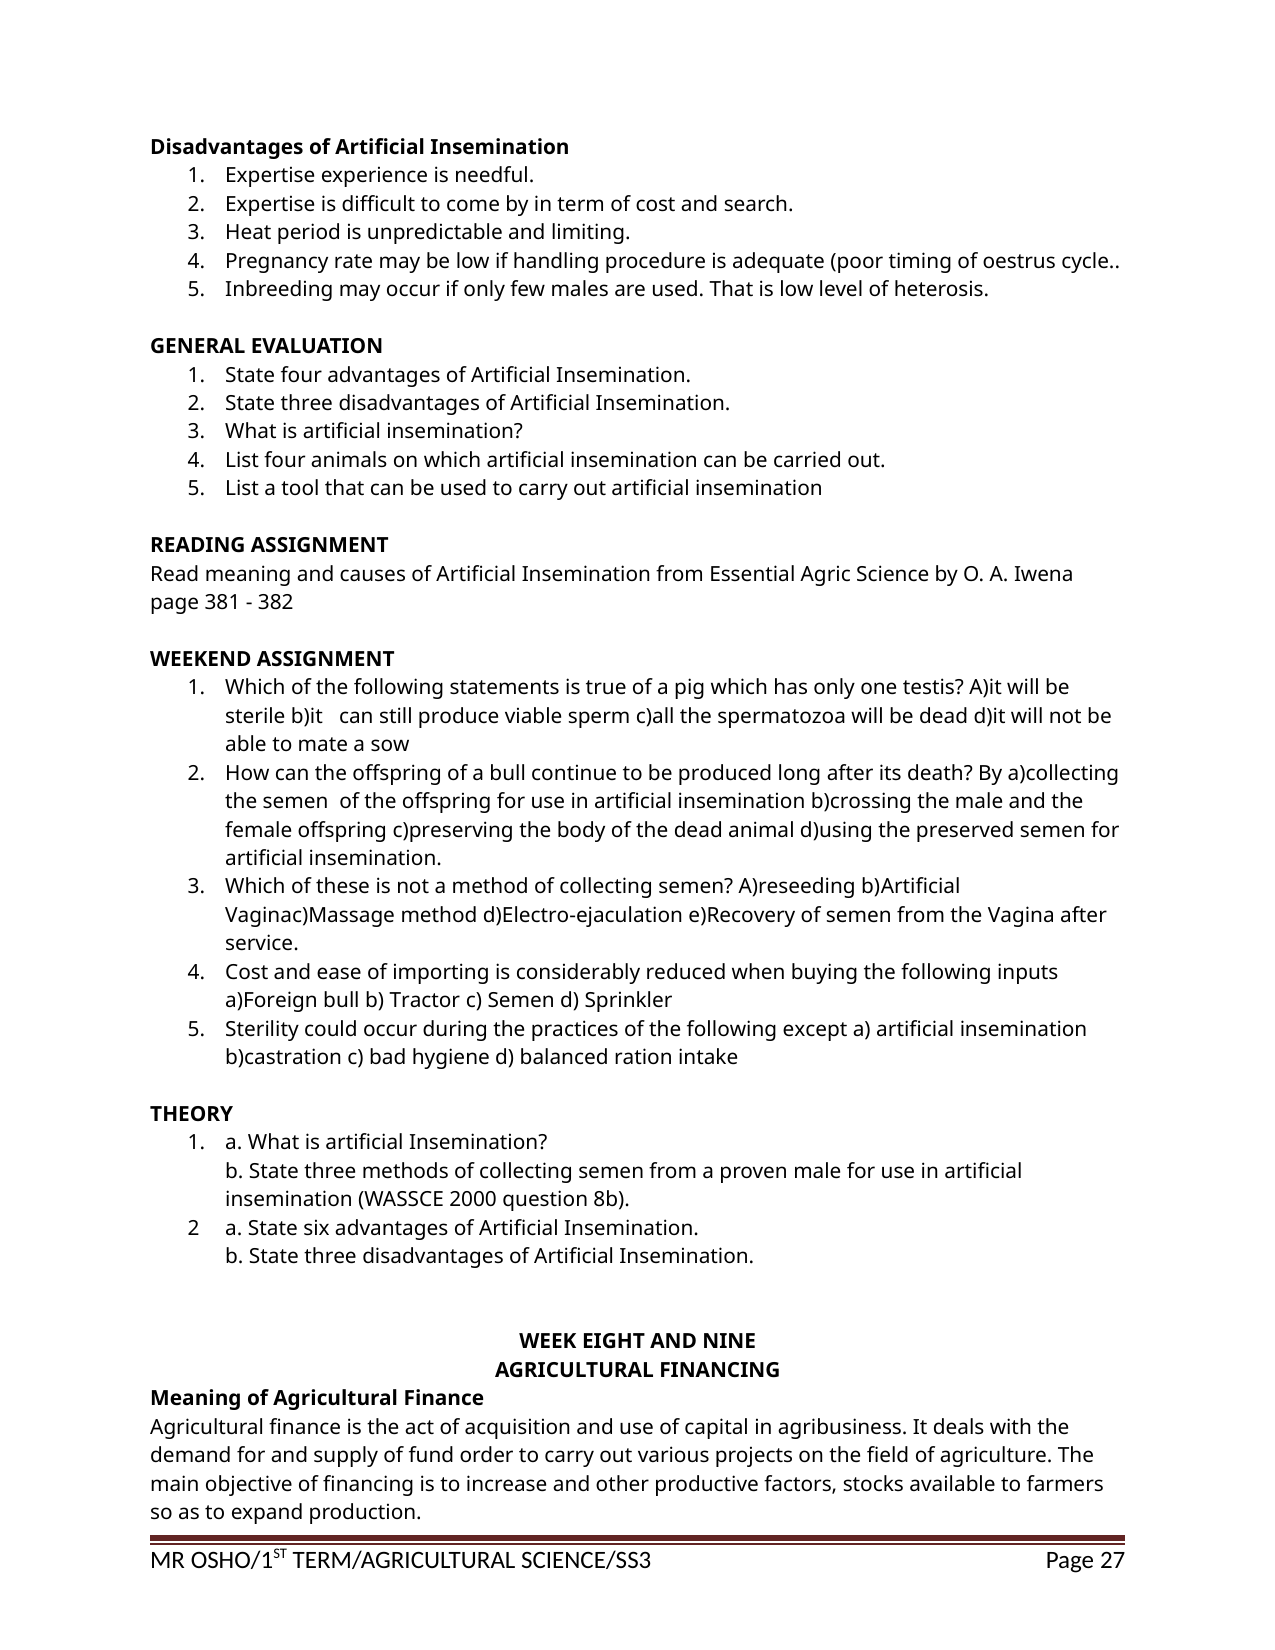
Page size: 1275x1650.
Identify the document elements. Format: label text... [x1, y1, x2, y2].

list Which of these is not a method of collecting semen? A)reseeding b)Artificial Vaginac)Massage method d)Electro-ejaculation e)Recovery of semen from the Vagina after service. [187, 872, 1125, 957]
text GENERAL EVALUATION [150, 331, 1125, 360]
list State four advantages of Artificial Insemination. [187, 360, 1125, 388]
list Expertise experience is needful. [187, 161, 1125, 189]
list List a tool that can be used to carry out artificial insemination [187, 473, 1125, 502]
text Agricultural finance is the act of acquisition and use of capital in agribusiness. It deals with the demand for and supply of fund order to carry out various projects on the field of agriculture. The main objective of financing is to increase and other productive factors, stocks available to farmers so as to expand production. [150, 1412, 1125, 1526]
list a)Foreign bull b) Tractor c) Semen d) Sprinkler [225, 985, 1125, 1014]
list b. State three disadvantages of Artificial Insemination. [225, 1241, 1125, 1270]
text AGRICULTURAL FINANCING [150, 1355, 1125, 1383]
list What is artificial insemination? [187, 417, 1125, 445]
list How can the offspring of a bull continue to be produced long after its death? By a)collecting the semen of the offspring for use in artificial insemination b)crossing the male and the female offspring c)preserving the body of the dead animal d)using the preserved semen for artificial insemination. [187, 758, 1125, 872]
text b. State three methods of collecting semen from a proven male for use in artificial insemination (WASSCE 2000 question 8b). [225, 1156, 1125, 1213]
text Read meaning and causes of Artificial Insemination from Essential Agric Science by O. A. Iwena page 381 - 382 [150, 559, 1125, 616]
list List four animals on which artificial insemination can be carried out. [187, 445, 1125, 473]
list Cost and ease of importing is considerably reduced when buying the following inputs [187, 957, 1125, 985]
list State three disadvantages of Artificial Insemination. [187, 388, 1125, 417]
list Expertise is difficult to come by in term of cost and search. [187, 189, 1125, 217]
list Pregnancy rate may be low if handling procedure is adequate (poor timing of oestrus cycle.. [187, 246, 1125, 274]
text WEEK EIGHT AND NINE [150, 1327, 1125, 1355]
list Sterility could occur during the practices of the following except a) artificial insemination b)castration c) bad hygiene d) balanced ration intake [187, 1014, 1125, 1071]
list a. What is artificial Insemination? [187, 1127, 1125, 1156]
list Heat period is unpredictable and limiting. [187, 217, 1125, 246]
list Which of the following statements is true of a pig which has only one testis? A)it will be sterile b)it can still produce viable sperm c)all the spermatozoa will be dead d)it will not be able to mate a sow [187, 672, 1125, 758]
text READING ASSIGNMENT [150, 530, 1125, 559]
text Disadvantages of Artificial Insemination [150, 132, 1125, 161]
text THEORY [150, 1099, 1125, 1127]
text Meaning of Agricultural Finance [150, 1383, 1125, 1412]
text WEEKEND ASSIGNMENT [150, 644, 1125, 672]
list Inbreeding may occur if only few males are used. That is low level of heterosis. [187, 274, 1125, 303]
text 2 a. State six advantages of Artificial Insemination. [187, 1213, 1125, 1241]
